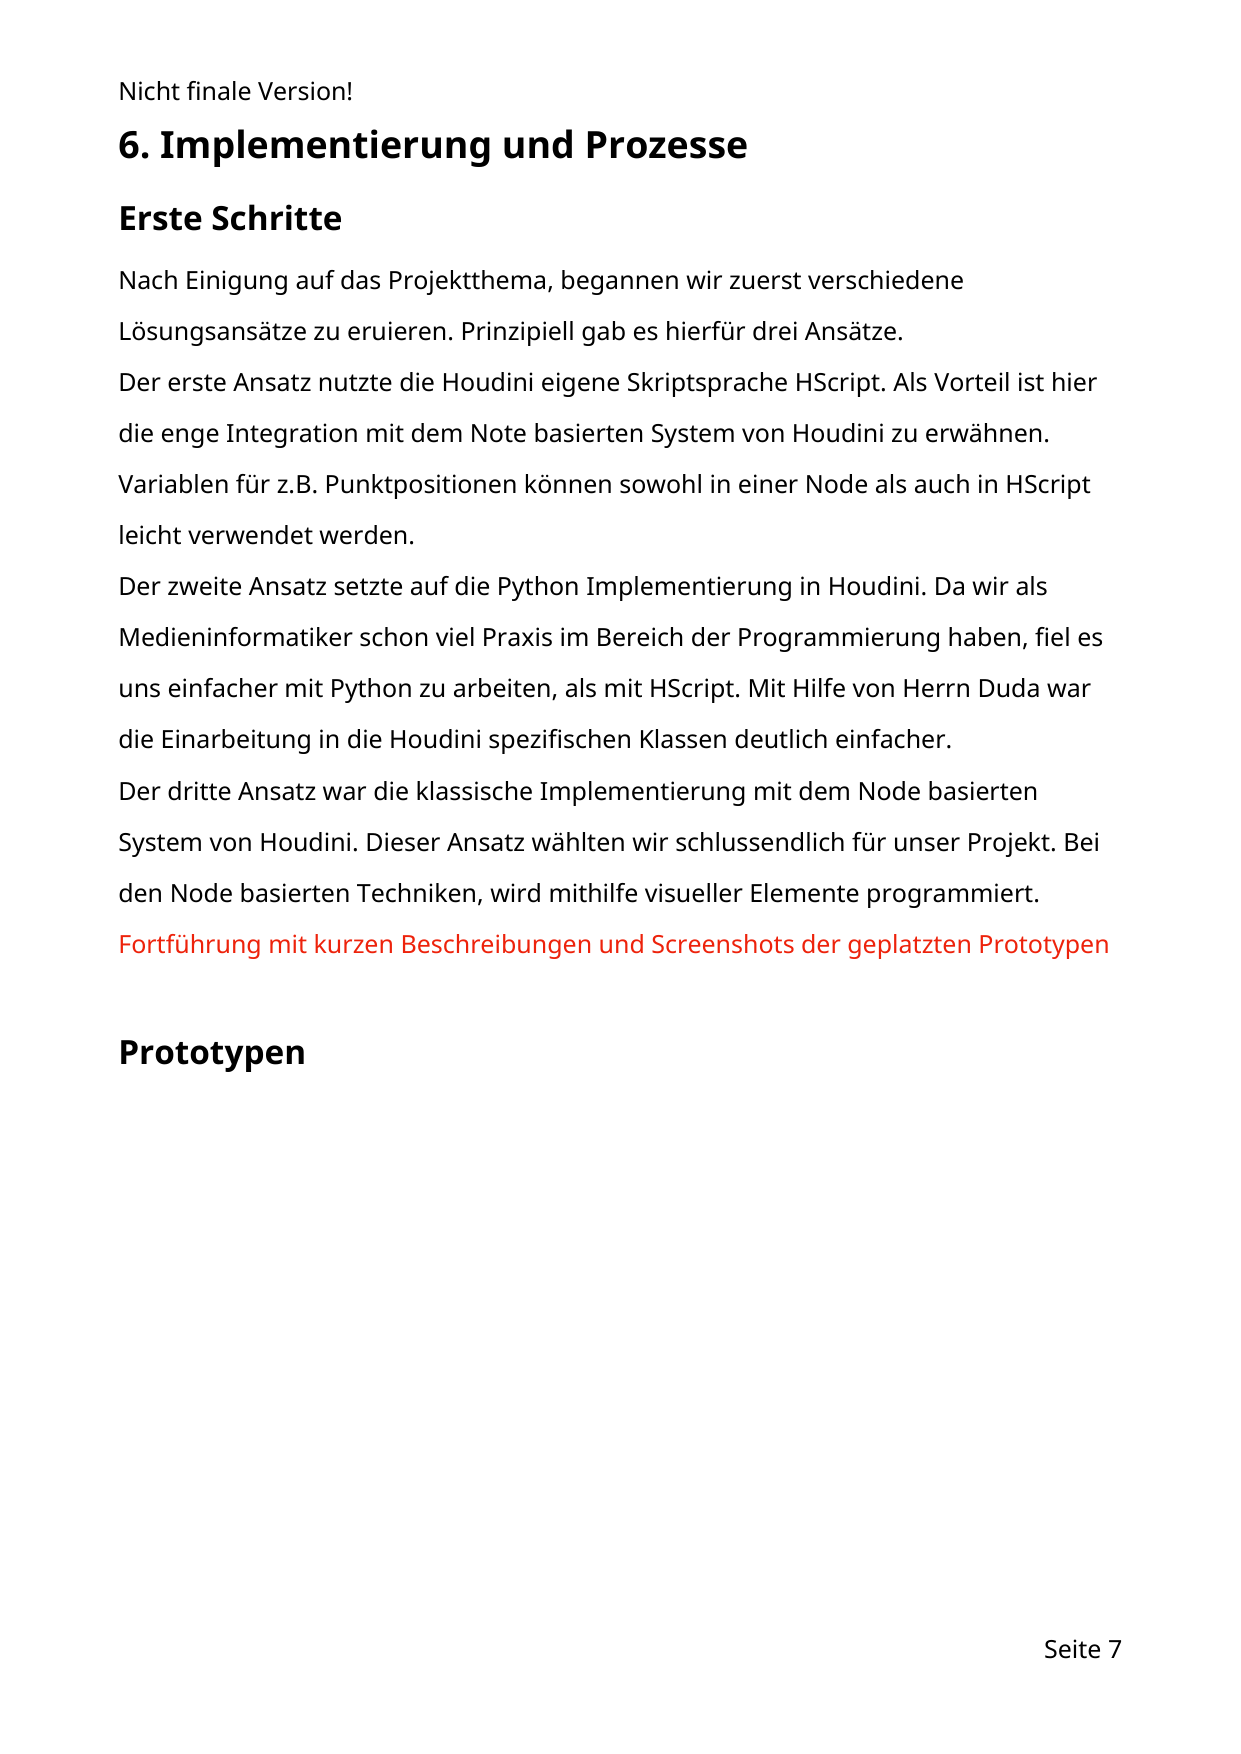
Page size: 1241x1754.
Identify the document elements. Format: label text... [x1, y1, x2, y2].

text Der erste Ansatz nutzte die Houdini eigene Skriptsprache HScript. Als Vorteil ist hier die enge Integration mit dem Note basierten System von Houdini zu erwähnen. Variablen für z.B. Punktpositionen können sowohl in einer Node als auch in HScript leicht verwendet werden. [118, 365, 1122, 552]
text Prototypen [118, 1028, 1122, 1074]
text Fortführung mit kurzen Beschreibungen und Screenshots der geplatzten Prototypen [118, 926, 1122, 960]
text Der dritte Ansatz war die klassische Implementierung mit dem Node basierten System von Houdini. Dieser Ansatz wählten wir schlussendlich für unser Projekt. Bei den Node basierten Techniken, wird mithilfe visueller Elemente programmiert. [118, 773, 1122, 909]
text Nach Einigung auf das Projektthema, begannen wir zuerst verschiedene Lösungsansätze zu eruieren. Prinzipiell gab es hierfür drei Ansätze. [118, 263, 1122, 348]
text Der zweite Ansatz setzte auf die Python Implementierung in Houdini. Da wir als Medieninformatiker schon viel Praxis im Bereich der Programmierung haben, fiel es uns einfacher mit Python zu arbeiten, als mit HScript. Mit Hilfe von Herrn Duda war die Einarbeitung in die Houdini spezifischen Klassen deutlich einfacher. [118, 569, 1122, 756]
text Erste Schritte [118, 195, 1122, 240]
text 6. Implementierung und Prozesse [118, 118, 1122, 169]
